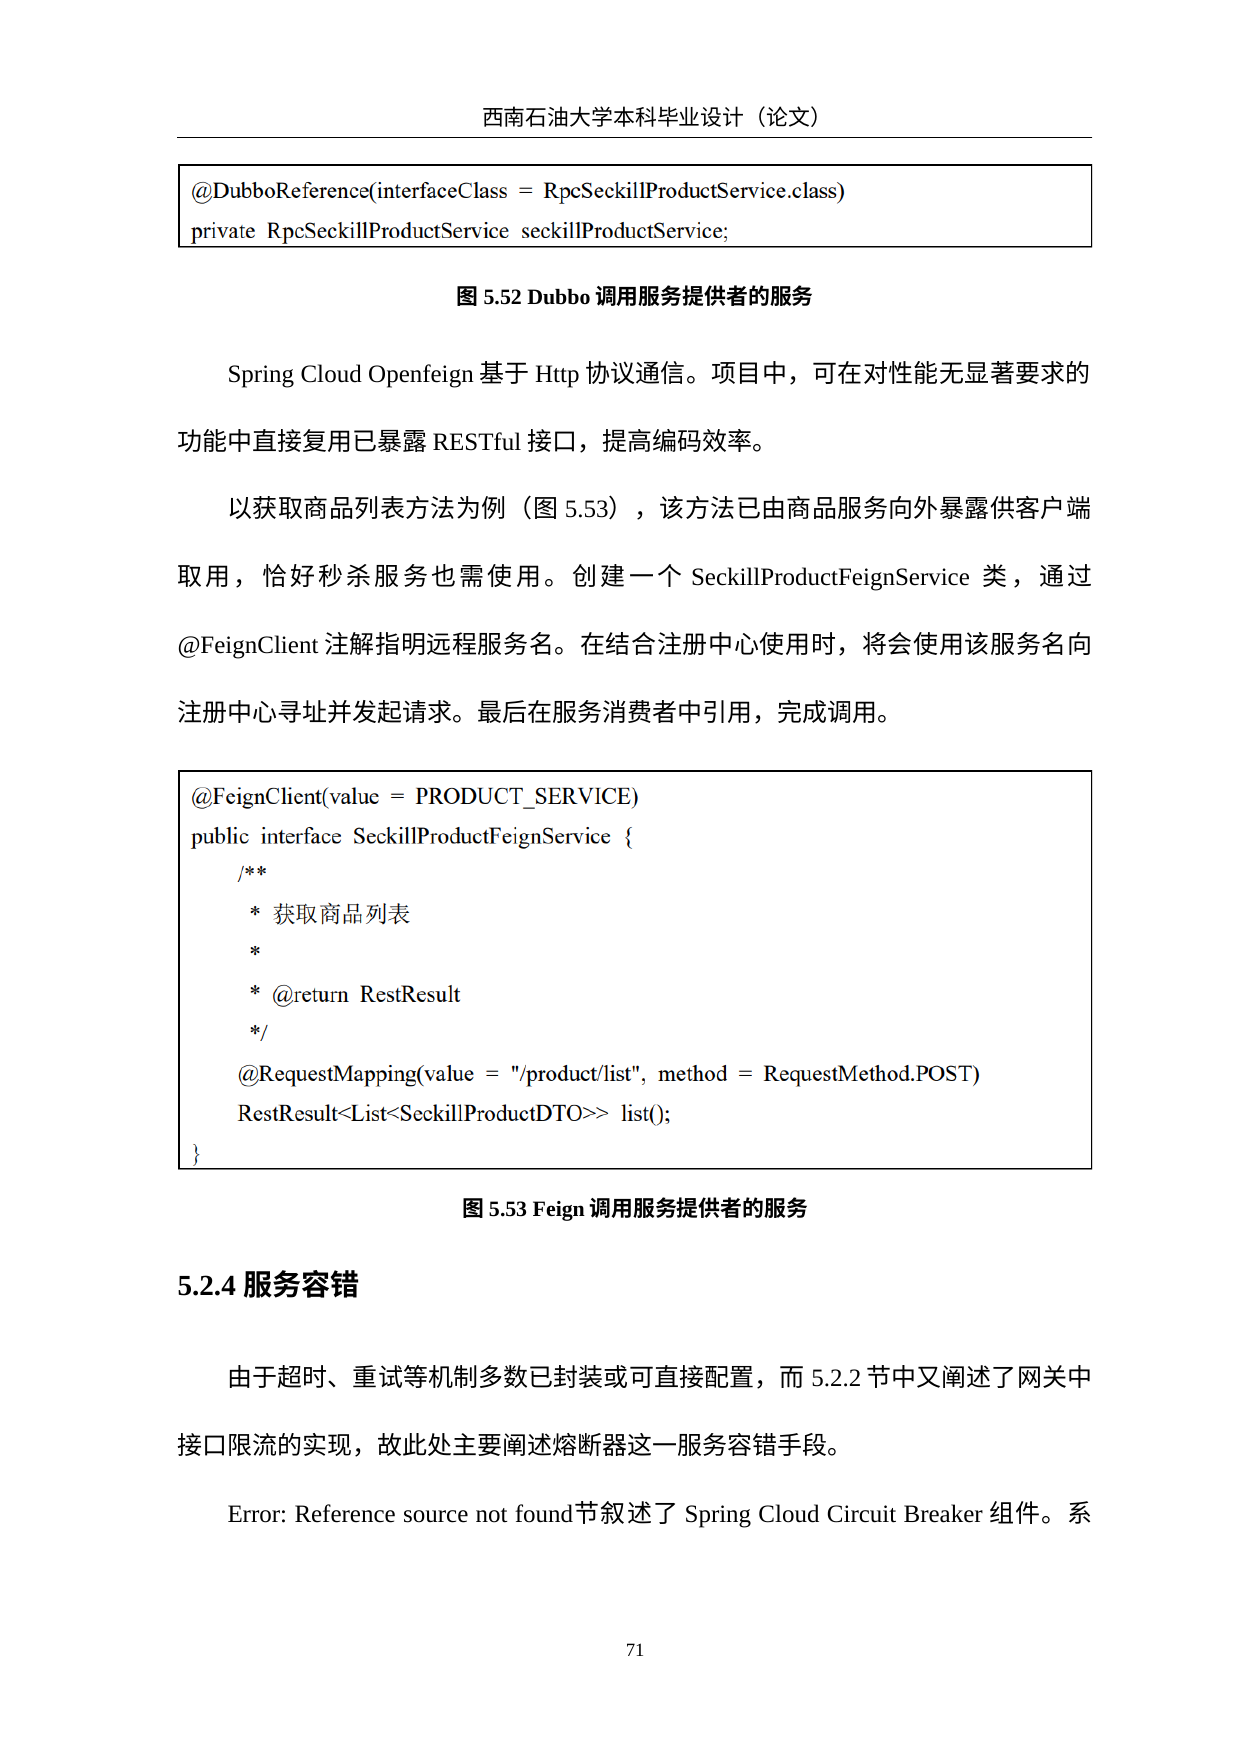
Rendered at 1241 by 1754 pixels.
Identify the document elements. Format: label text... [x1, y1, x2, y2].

picture [177, 163, 1093, 248]
text Spring Cloud Openfeign基于Http协议通信。项目中，可在对性能无显著要求的功能中直接复用已暴露RESTful 接口，提高编码效率。 [177, 337, 1092, 473]
text 由于超时、重试等机制多数已封装或可直接配置，而5.2.2节中又阐述了网关中接口限流的实现，故此处主要阐述熔断器这一服务容错手段。 [177, 1342, 1092, 1477]
picture [177, 769, 1093, 1170]
subtitle 服务容错 [177, 1249, 1092, 1317]
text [177, 1477, 1092, 1545]
